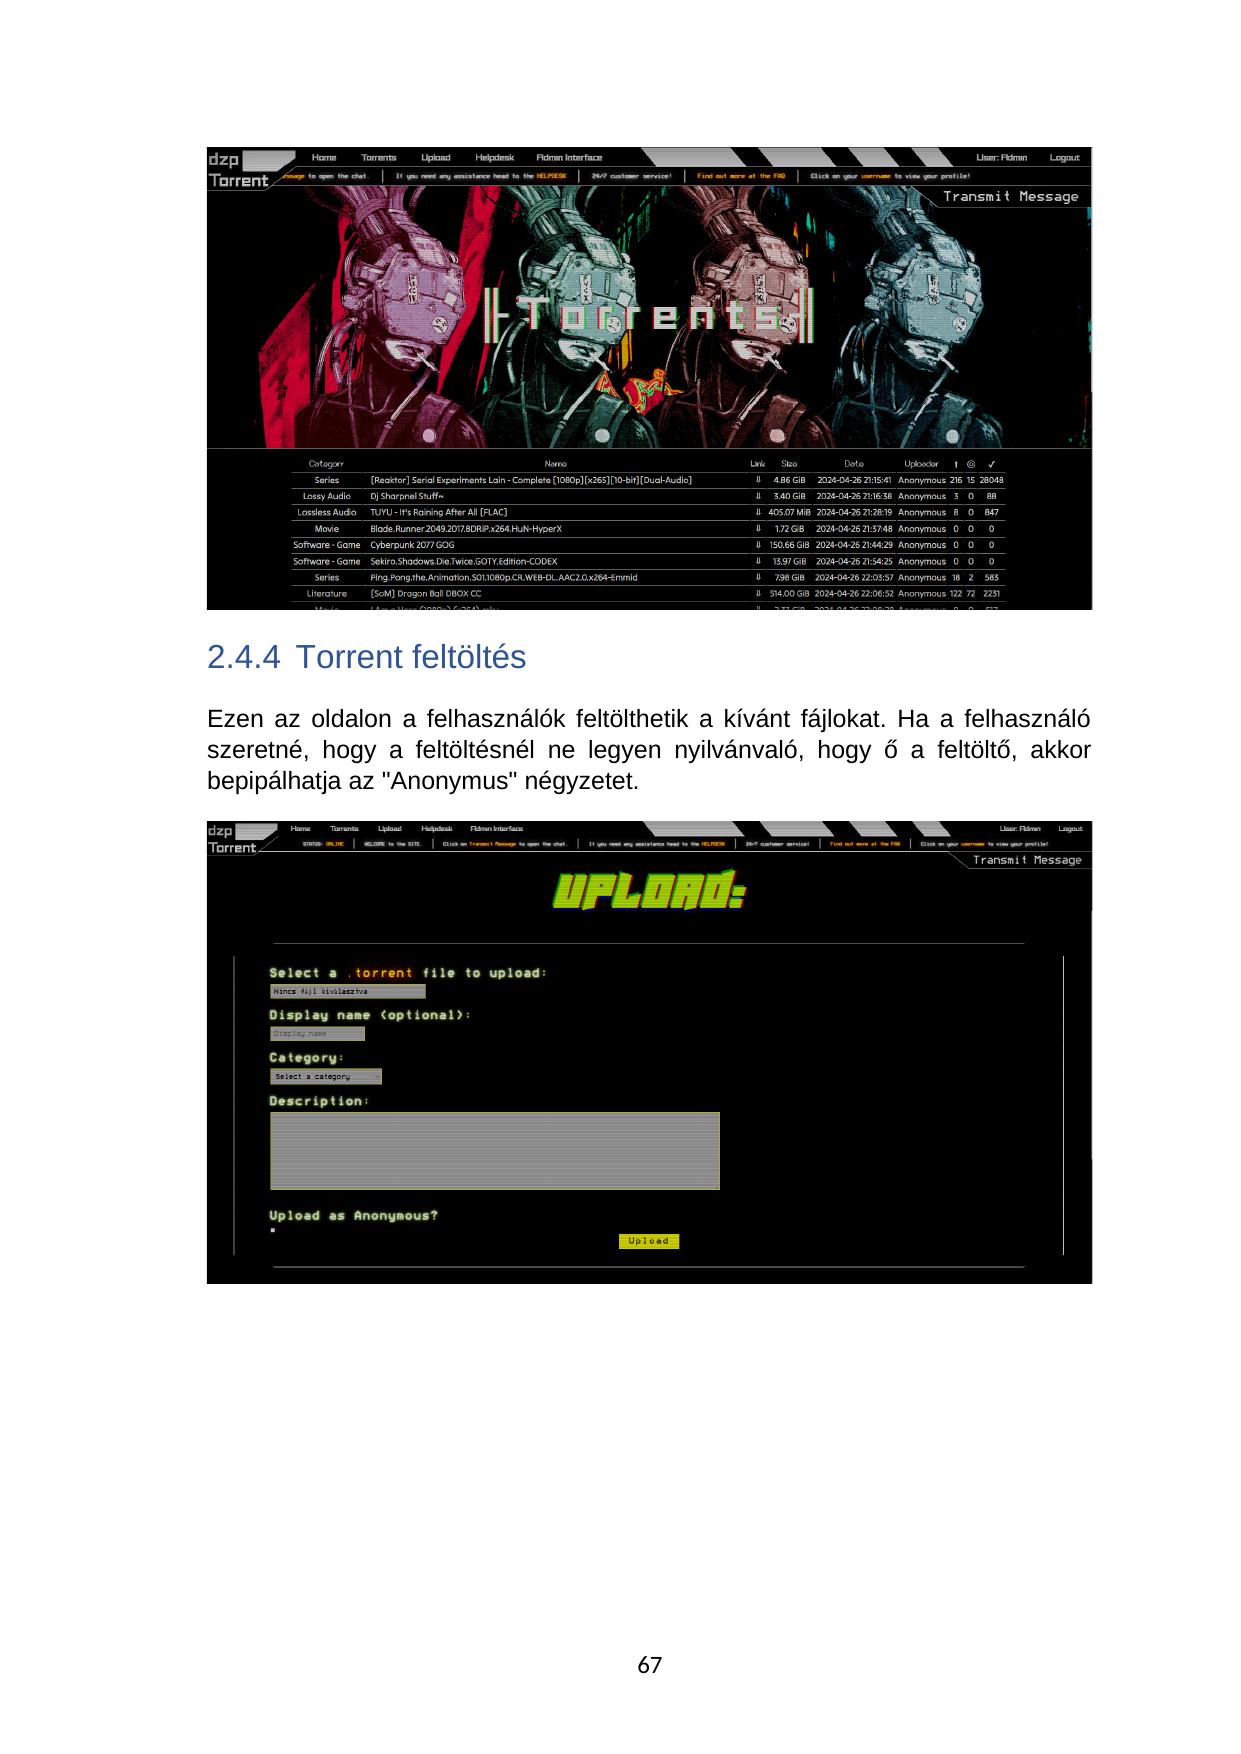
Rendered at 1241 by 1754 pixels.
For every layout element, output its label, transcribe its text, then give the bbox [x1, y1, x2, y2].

subtitle Torrent feltöltés [207, 637, 1092, 676]
picture [206, 147, 1093, 610]
picture [206, 821, 1093, 1284]
text Ezen az oldalon a felhasználók feltölthetik a kívánt fájlokat. Ha a felhasználó szeretné, hogy a feltöltésnél ne legyen nyilvánvaló, hogy ő a feltöltő, akkor bepipálhatja az "Anonymus" négyzetet. [207, 703, 1092, 794]
